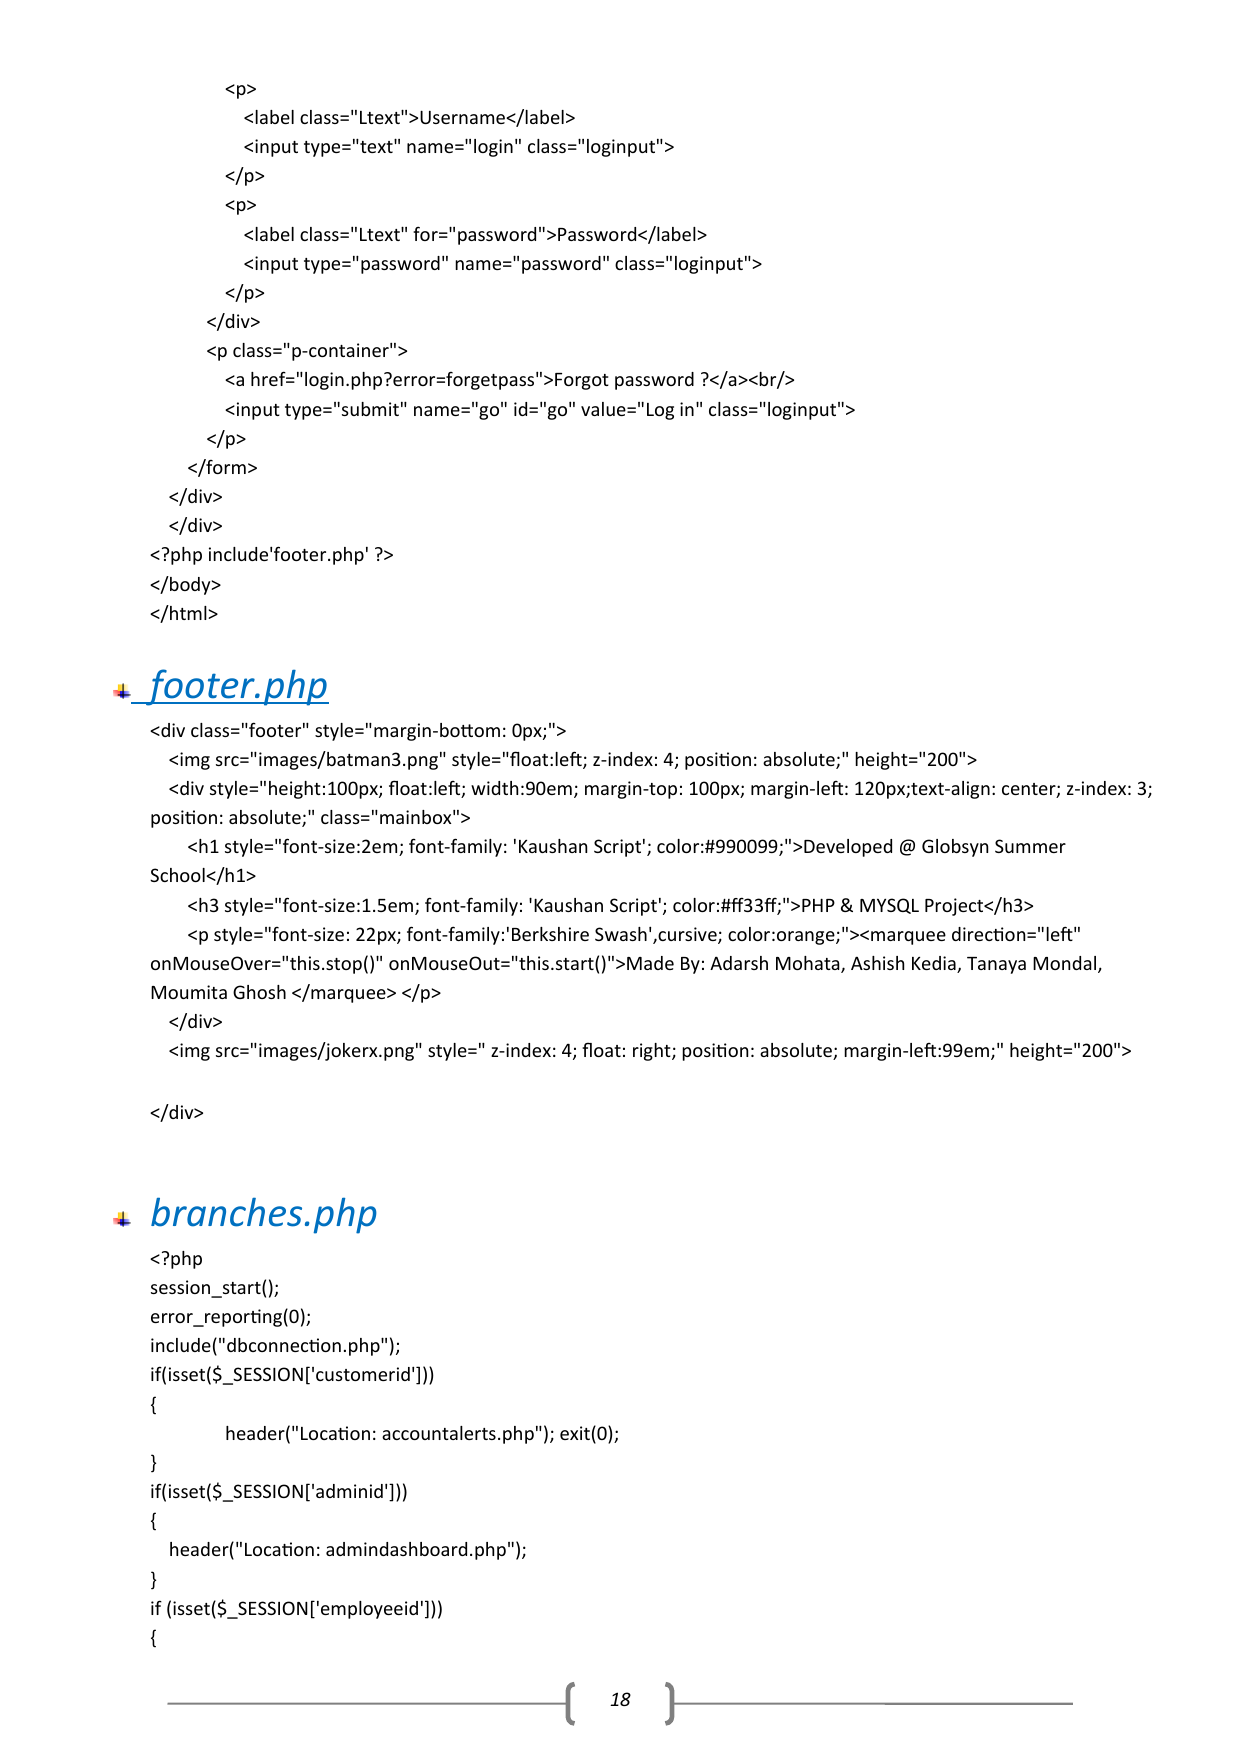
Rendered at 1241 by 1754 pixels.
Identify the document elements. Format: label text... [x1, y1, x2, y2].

list <?php include'footer.php' ?> [150, 542, 1165, 567]
list branches.php [112, 1186, 1165, 1237]
picture [113, 1210, 131, 1227]
list { [150, 1507, 1165, 1533]
list </form> [150, 454, 1165, 479]
list </div> [150, 308, 1165, 334]
list <input type="password" name="password" class="loginput"> [150, 250, 1165, 275]
list session_start(); [150, 1274, 1165, 1299]
list include("dbconnection.php"); [150, 1332, 1165, 1358]
list </div> [150, 512, 1165, 538]
list <input type="submit" name="go" id="go" value="Log in" class="loginput"> [150, 396, 1165, 421]
picture [113, 682, 131, 699]
list <h3 style="font-size:1.5em; font-family: 'Kaushan Script'; color:#ff33ff;">PHP & MYSQL Project</h3> [150, 892, 1165, 917]
list <p style="font-size: 22px; font-family:'Berkshire Swash',cursive; color:orange;"><marquee direction="left" onMouseOver="this.stop()" onMouseOut="this.start()">Made By: Adarsh Mohata, Ashish Kedia, Tanaya Mondal, Moumita Ghosh </marquee> </p> [150, 921, 1165, 1005]
list </div> [150, 1008, 1165, 1034]
list if (isset($_SESSION['employeeid'])) [150, 1595, 1165, 1620]
list <label class="Ltext" for="password">Password</label> [150, 221, 1165, 246]
list footer.php [112, 658, 1165, 709]
list } [150, 1566, 1165, 1591]
list <h1 style="font-size:2em; font-family: 'Kaushan Script'; color:#990099;">Developed @ Globsyn Summer School</h1> [150, 833, 1165, 888]
list if(isset($_SESSION['adminid'])) [150, 1478, 1165, 1504]
list <p> [150, 75, 1165, 100]
list </p> [150, 425, 1165, 450]
list } [150, 1449, 1165, 1474]
list <div class="footer" style="margin-bottom: 0px;"> [150, 717, 1165, 742]
list error_reporting(0); [150, 1303, 1165, 1329]
list <div style="height:100px; float:left; width:90em; margin-top: 100px; margin-left: 120px;text-align: center; z-index: 3; position: absolute;" class="mainbox"> [150, 775, 1165, 830]
list </p> [150, 162, 1165, 188]
list </div> [150, 483, 1165, 509]
list header("Location: admindashboard.php"); [150, 1537, 1165, 1562]
list </body> [150, 571, 1165, 596]
list <p class="p-container"> [150, 337, 1165, 363]
list <img src="images/batman3.png" style="float:left; z-index: 4; position: absolute;" height="200"> [150, 746, 1165, 771]
list </p> [150, 279, 1165, 304]
list </html> [150, 600, 1165, 625]
list <input type="text" name="login" class="loginput"> [150, 133, 1165, 159]
list header("Location: accountalerts.php"); exit(0); [150, 1420, 1165, 1445]
list { [150, 1624, 1165, 1649]
list if(isset($_SESSION['customerid'])) [150, 1362, 1165, 1387]
list { [150, 1391, 1165, 1416]
list <img src="images/jokerx.png" style=" z-index: 4; float: right; position: absolute; margin-left:99em;" height="200"> [150, 1038, 1165, 1063]
list <label class="Ltext">Username</label> [150, 104, 1165, 129]
list <?php [150, 1245, 1165, 1270]
list </div> [150, 1099, 1165, 1124]
list <a href="login.php?error=forgetpass">Forgot password ?</a><br/> [150, 367, 1165, 392]
list <p> [150, 192, 1165, 217]
